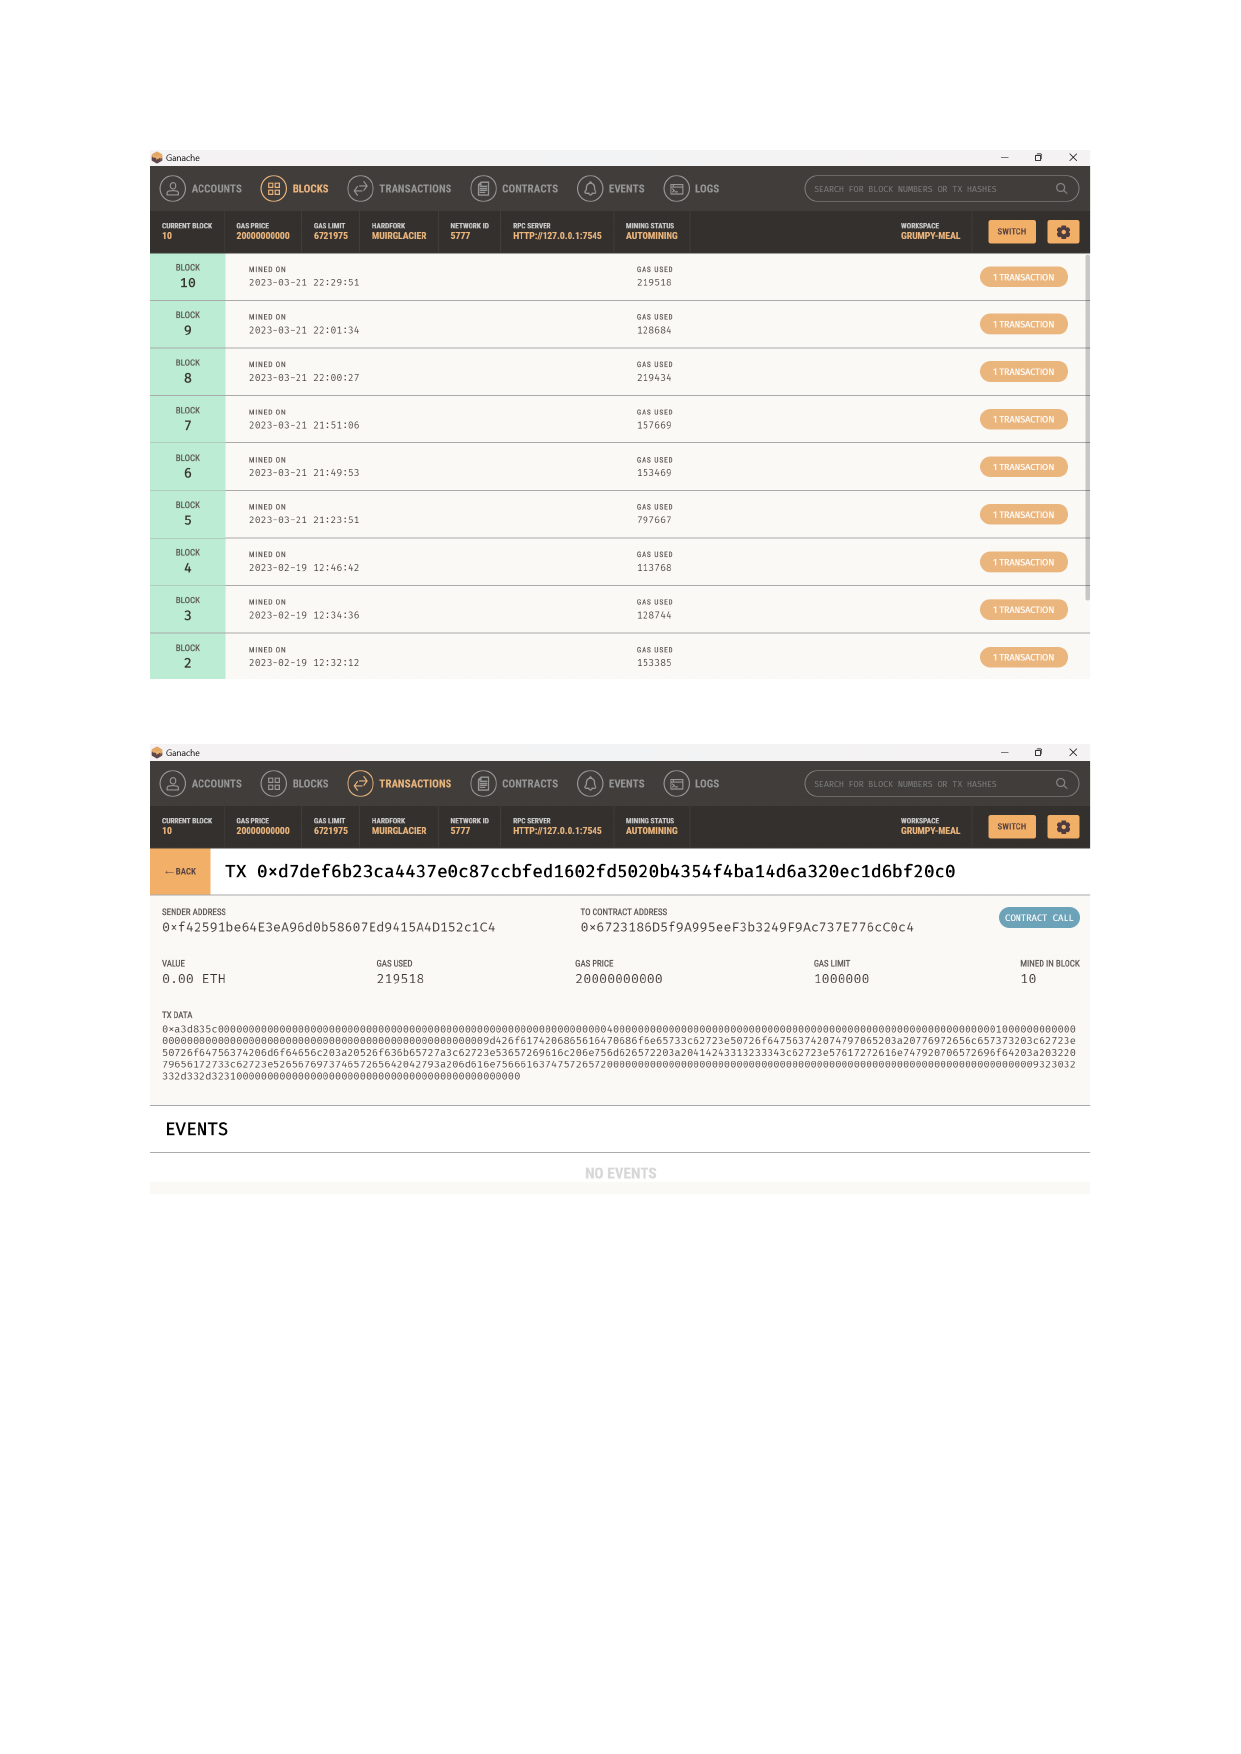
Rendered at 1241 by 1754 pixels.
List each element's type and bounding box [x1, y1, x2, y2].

picture [150, 744, 1091, 1274]
picture [150, 150, 1091, 679]
